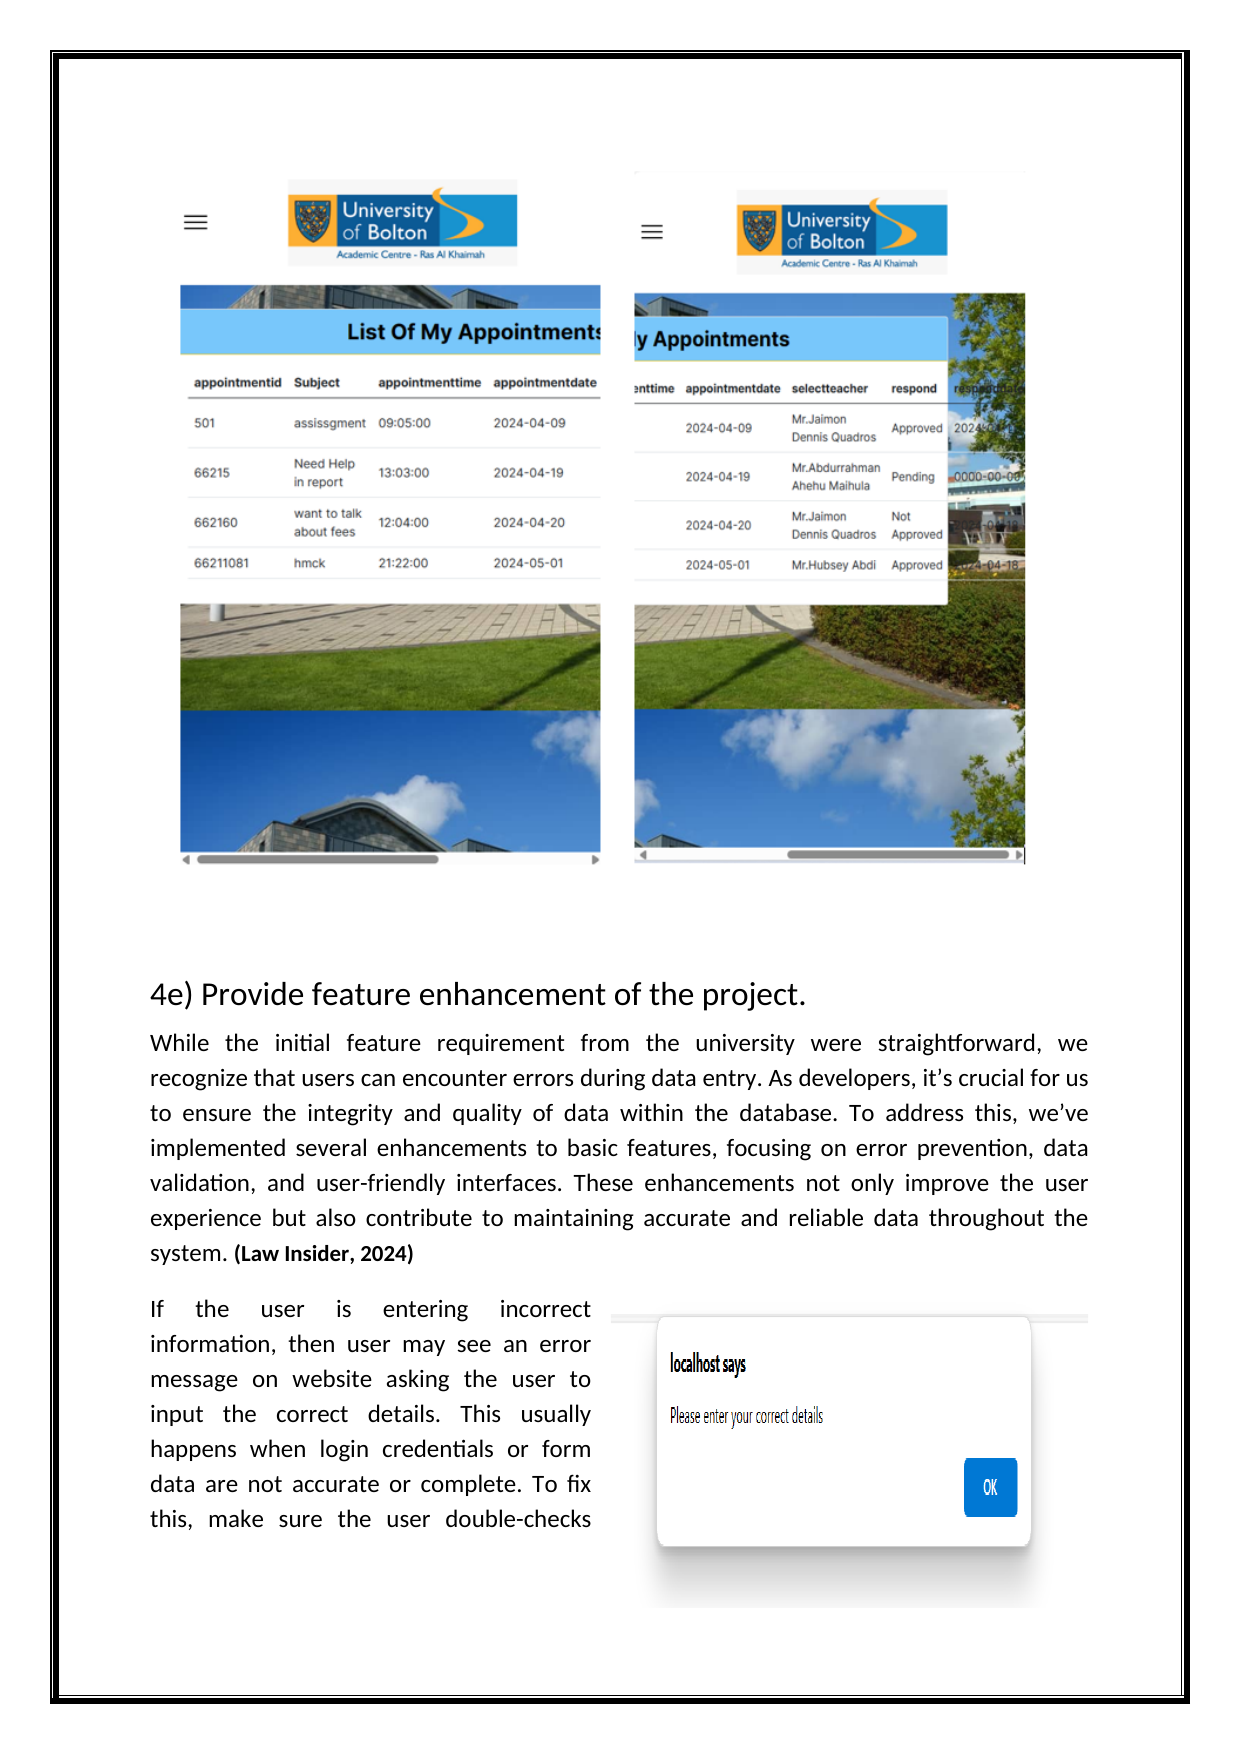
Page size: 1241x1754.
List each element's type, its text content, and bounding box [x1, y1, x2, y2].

picture [610, 1300, 1088, 1607]
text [150, 1293, 1090, 1534]
text While the initial feature requirement from the university were straightforward, we recognize that users can encounter errors during data entry. As developers, it’s crucial for us to ensure the integrity and quality of data within the database. To address this, we’ve implemented several enhancements to basic features, focusing on error prevention, data validation, and user-friendly interfaces. These enhancements not only improve the user experience but also contribute to maintaining accurate and reliable data throughout the system. (Law Insider, 2024) [150, 1028, 1090, 1268]
subtitle 4e) Provide feature enhancement of the project. [150, 972, 1090, 1013]
picture [150, 150, 1091, 895]
